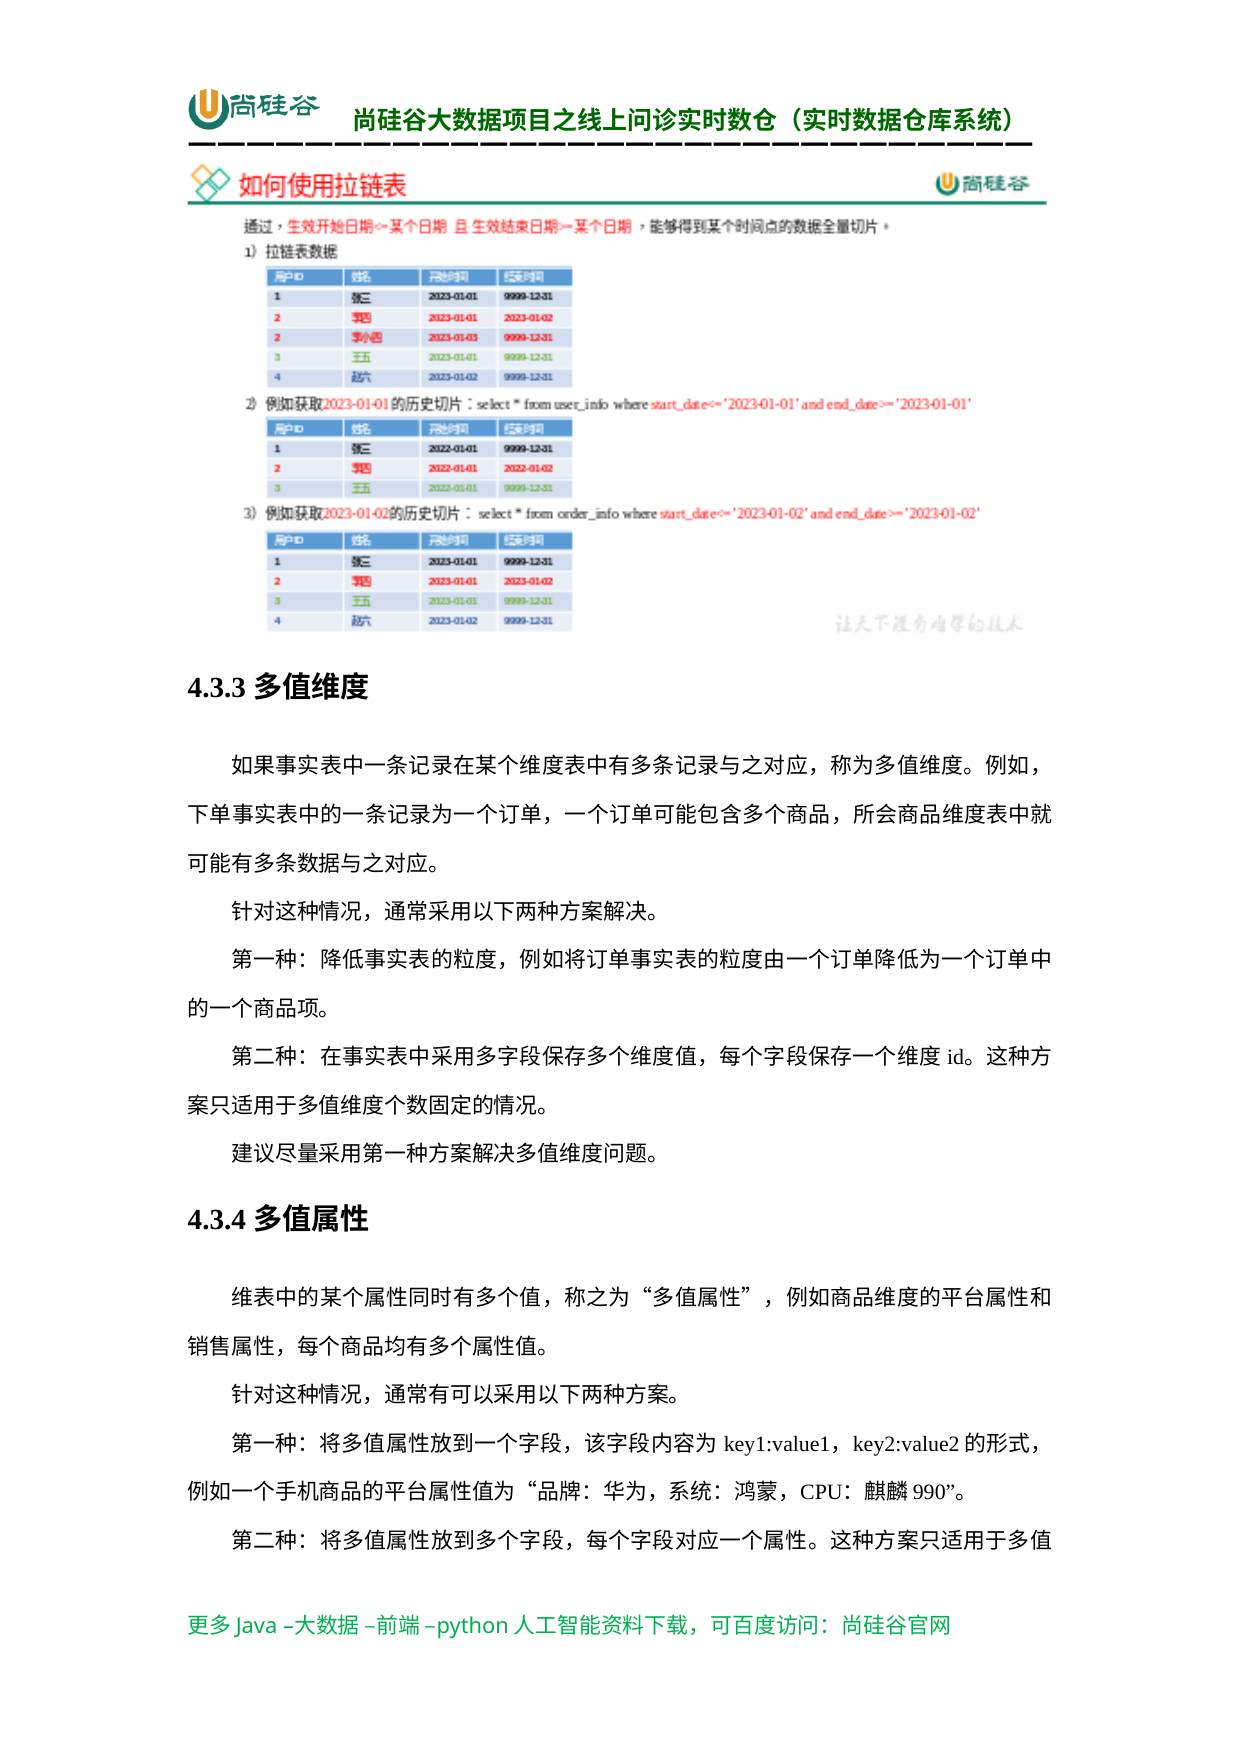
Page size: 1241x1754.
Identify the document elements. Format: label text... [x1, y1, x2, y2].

text 维表中的某个属性同时有多个值，称之为“多值属性”，例如商品维度的平台属性和销售属性，每个商品均有多个属性值。 [187, 1280, 1053, 1361]
text 第二种：在事实表中采用多字段保存多个维度值，每个字段保存一个维度id。这种方案只适用于多值维度个数固定的情况。 [187, 1039, 1053, 1120]
text 针对这种情况，通常采用以下两种方案解决。 [187, 893, 1053, 926]
subtitle 4.3.4 多值属性 [187, 1184, 1053, 1249]
subtitle 4.3.3 多值维度 [187, 652, 1053, 717]
text 第一种：降低事实表的粒度，例如将订单事实表的粒度由一个订单降低为一个订单中的一个商品项。 [187, 942, 1053, 1023]
text 第一种：将多值属性放到一个字段，该字段内容为key1:value1，key2:value2的形式，例如一个手机商品的平台属性值为“品牌：华为，系统：鸿蒙，CPU：麒麟990”。 [187, 1425, 1053, 1506]
text 针对这种情况，通常有可以采用以下两种方案。 [187, 1377, 1053, 1409]
text 如果事实表中一条记录在某个维度表中有多条记录与之对应，称为多值维度。例如，下单事实表中的一条记录为一个订单，一个订单可能包含多个商品，所会商品维度表中就可能有多条数据与之对应。 [187, 748, 1053, 878]
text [187, 1522, 1053, 1555]
text 建议尽量采用第一种方案解决多值维度问题。 [187, 1136, 1053, 1168]
